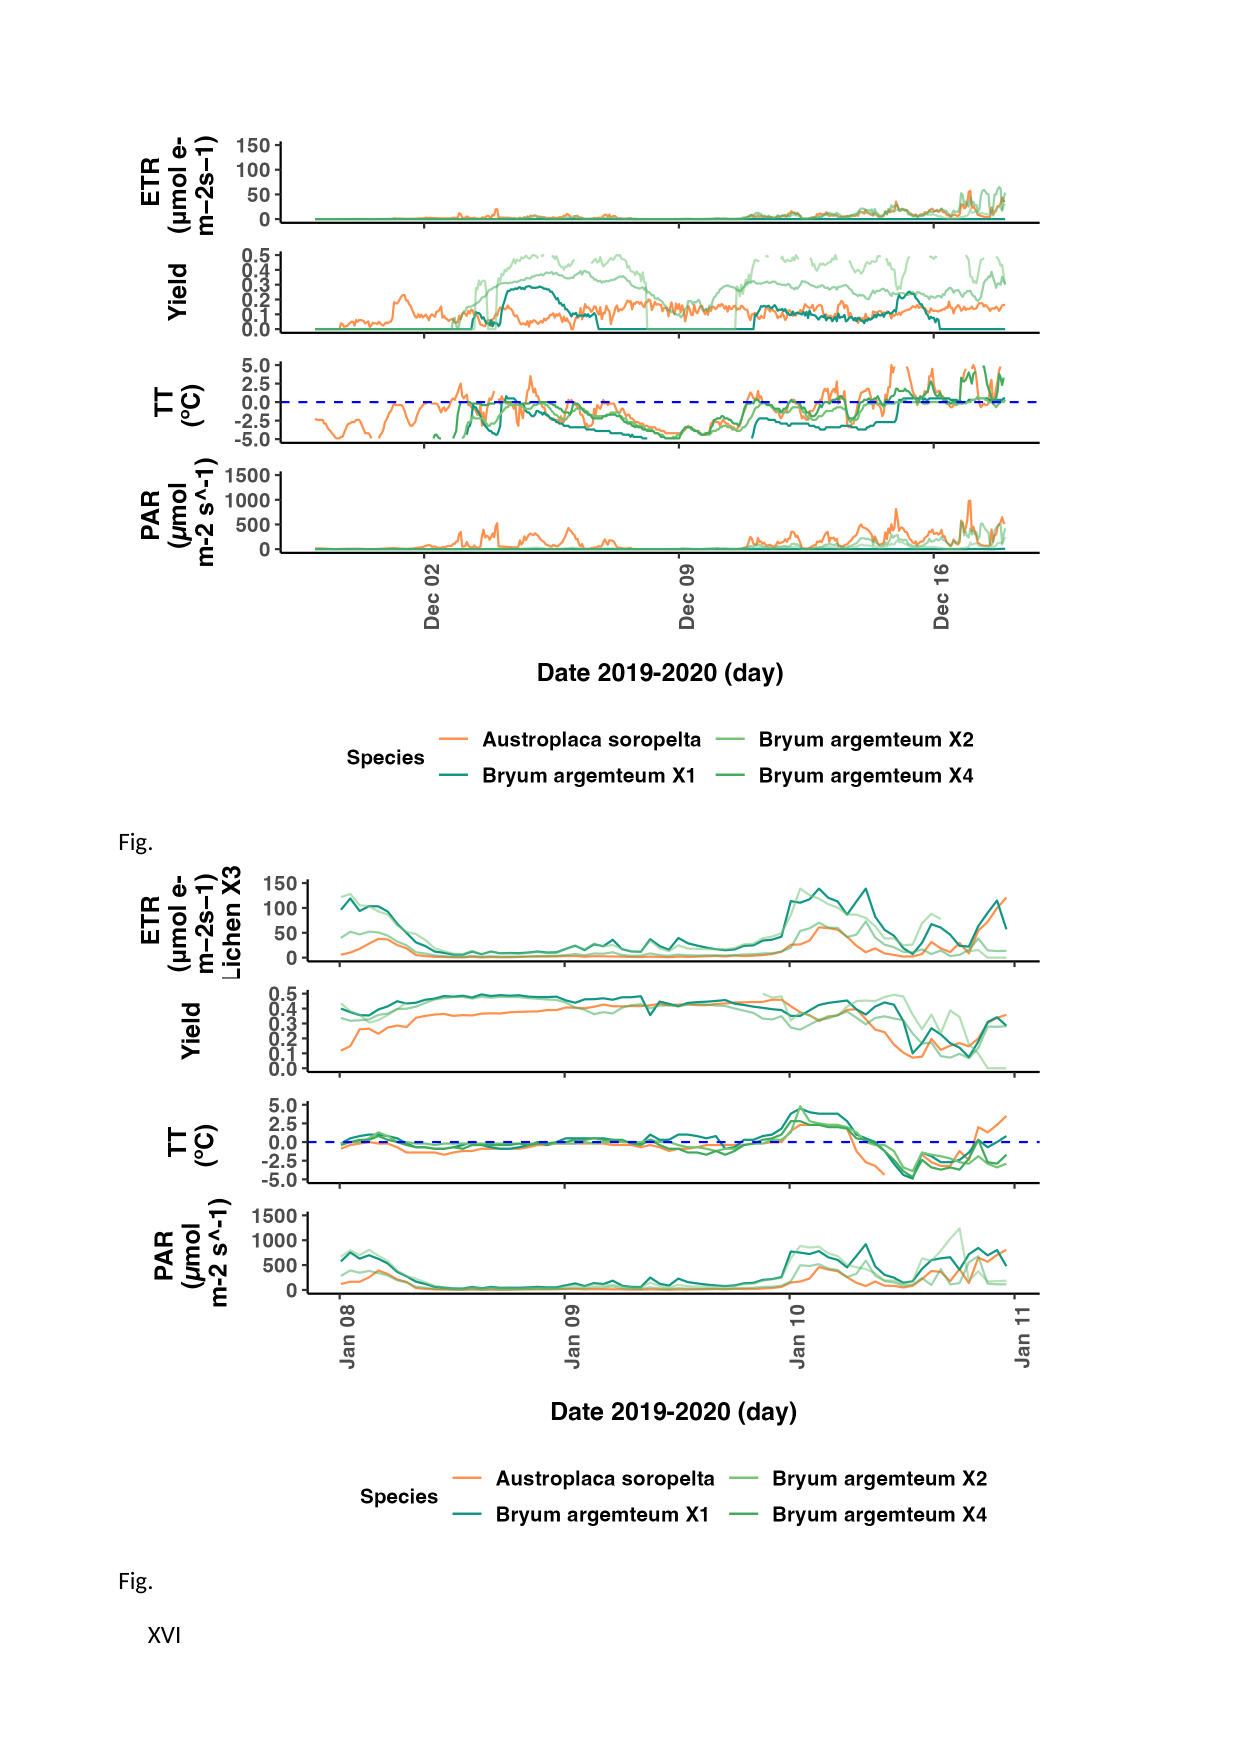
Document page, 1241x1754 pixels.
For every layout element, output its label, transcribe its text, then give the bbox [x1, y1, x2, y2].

picture [118, 118, 1062, 827]
text Fig. [118, 1565, 1122, 1596]
text Fig. [118, 826, 1122, 857]
picture [118, 857, 1062, 1566]
